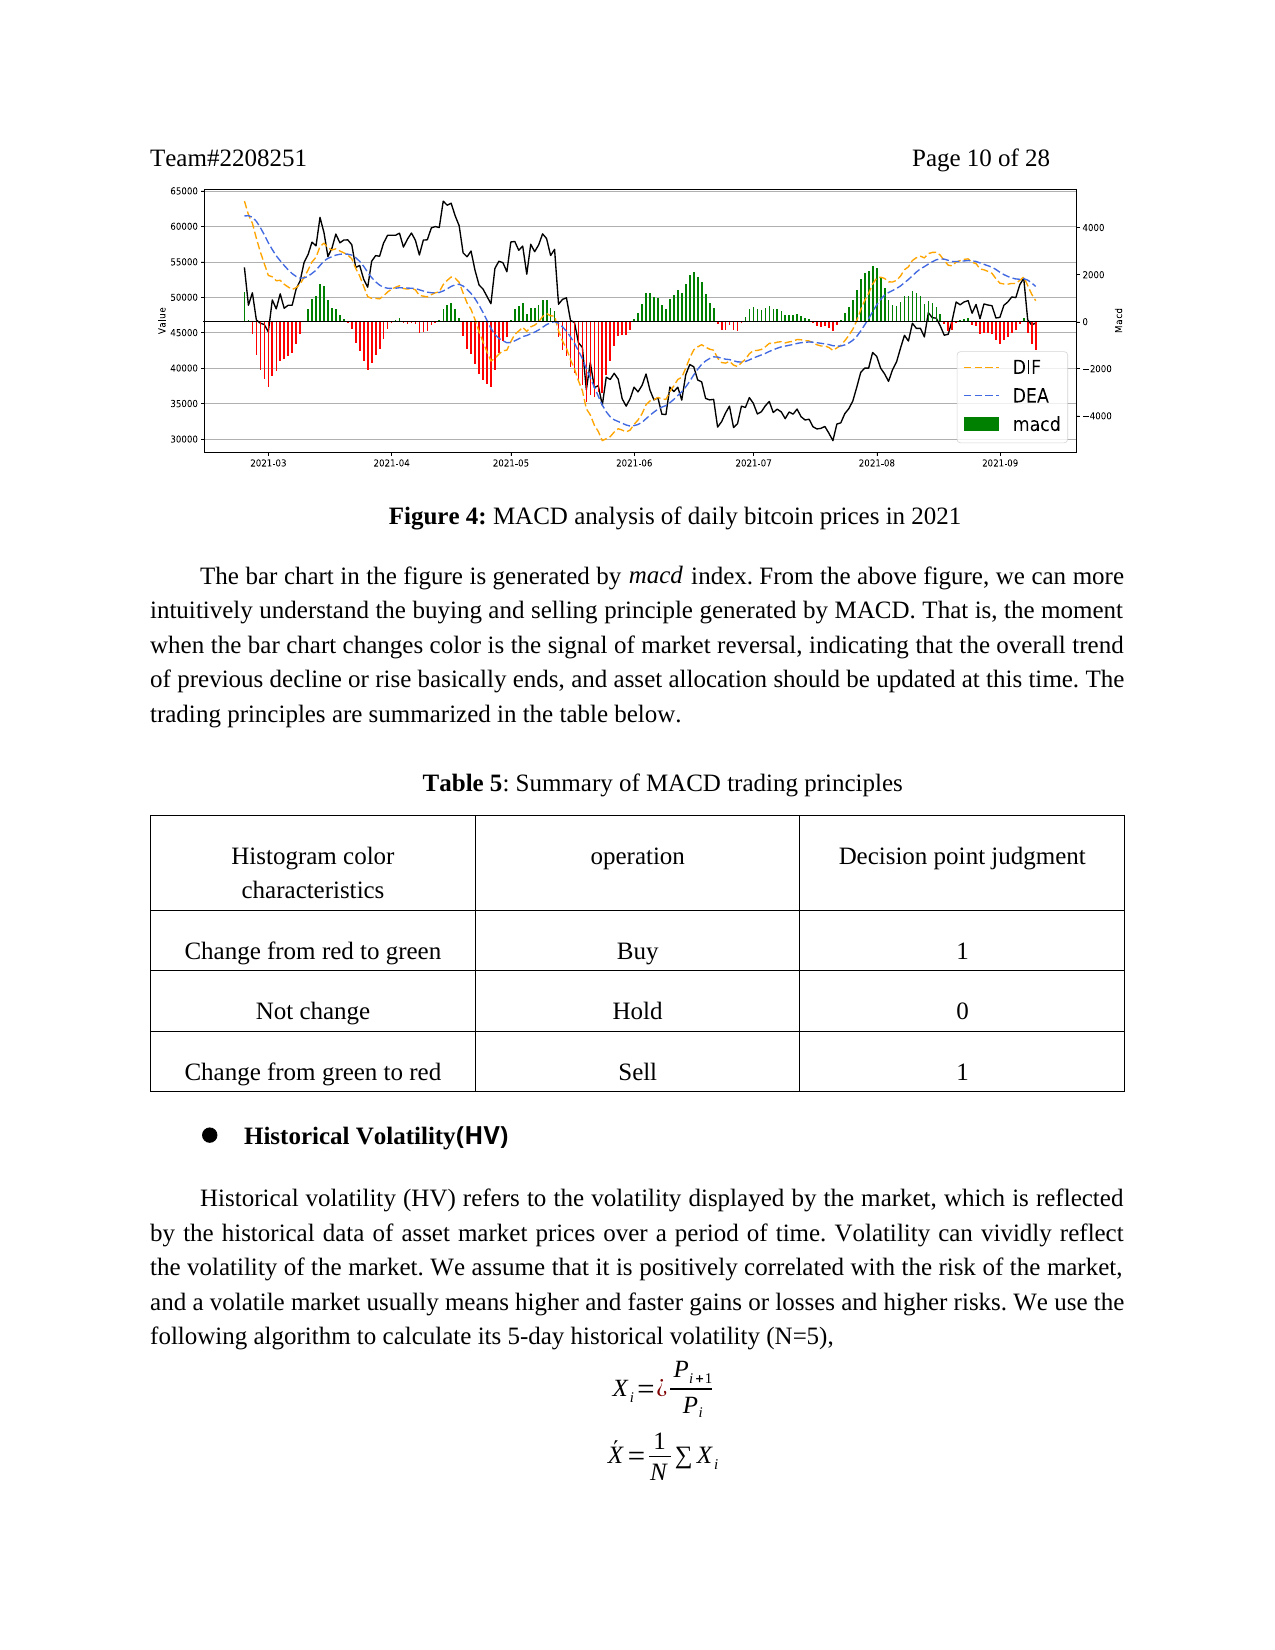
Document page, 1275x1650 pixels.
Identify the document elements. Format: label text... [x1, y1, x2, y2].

table_cell Change from red to green [151, 911, 475, 970]
table_cell Change from green to red [151, 1032, 475, 1091]
table_cell Sell [476, 1032, 799, 1091]
table_cell 1 [800, 911, 1124, 970]
table_header Decision point judgment [800, 816, 1124, 910]
table_cell 1 [800, 1032, 1124, 1091]
table_header Histogram color characteristics [151, 816, 475, 910]
table_header operation [476, 816, 799, 910]
table_cell Not change [151, 971, 475, 1031]
table_cell Hold [476, 971, 799, 1031]
text The bar chart in the figure is generated by index. From the above figure, we can more intuitively understand the buying and selling principle generated by MACD. That is, the moment when the bar chart changes color is the signal of market reversal, indicating that the overall trend of previous decline or rise basically ends, and asset allocation should be updated at this time. The trading principles are summarized in the table below. [150, 561, 1125, 727]
text Table 5: Summary of MACD trading principles [175, 768, 1100, 796]
text Figure 4: MACD analysis of daily bitcoin prices in 2021 [250, 501, 1100, 530]
list Historical Volatility(HV) [200, 1117, 1125, 1151]
table_cell 0 [800, 971, 1124, 1031]
text Historical volatility (HV) refers to the volatility displayed by the market, which is reflected by the historical data of asset market prices over a period of time. Volatility can vividly reflect the volatility of the market. We assume that it is positively correlated with the risk of the market, and a volatile market usually means higher and faster gains or losses and higher risks. We use the following algorithm to calculate its 5-day historical volatility (N=5), [150, 1183, 1125, 1350]
table_cell Buy [476, 911, 799, 970]
